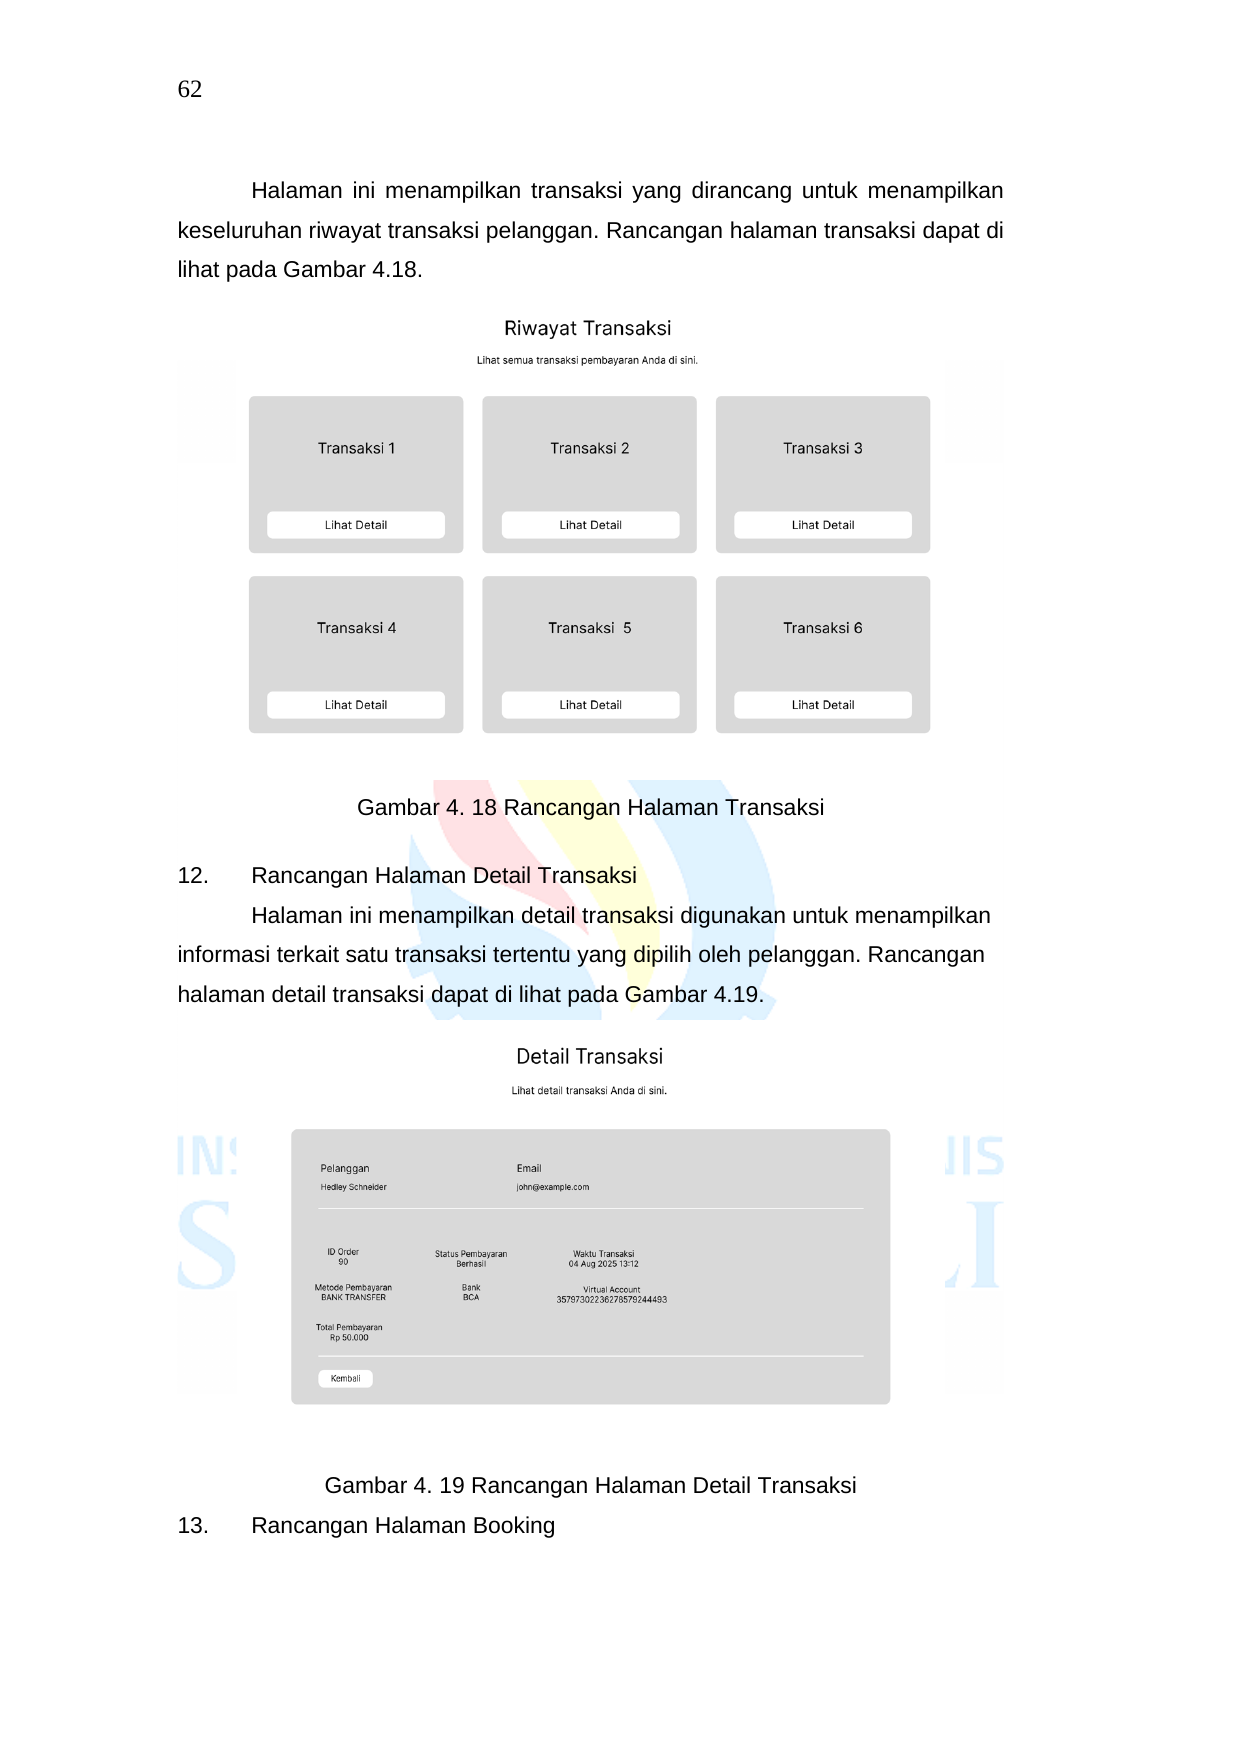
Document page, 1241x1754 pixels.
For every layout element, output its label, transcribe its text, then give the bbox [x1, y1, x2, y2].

list Rancangan Halaman Booking [177, 1512, 1004, 1538]
text Halaman ini menampilkan detail transaksi digunakan untuk menampilkan informasi terkait satu transaksi tertentu yang dipilih oleh pelanggan. Rancangan halaman detail transaksi dapat di lihat pada Gambar 4.19. [177, 902, 1004, 1007]
picture [236, 1020, 945, 1458]
text Gambar 4. 19 Rancangan Halaman Detail Transaksi [177, 1472, 1004, 1499]
list Rancangan Halaman Detail Transaksi [177, 862, 1004, 889]
picture [236, 295, 946, 780]
text Halaman ini menampilkan transaksi yang dirancang untuk menampilkan keseluruhan riwayat transaksi pelanggan. Rancangan halaman transaksi dapat di lihat pada Gambar 4.18. [177, 177, 1004, 282]
text Gambar 4. 18 Rancangan Halaman Transaksi [177, 794, 1004, 821]
